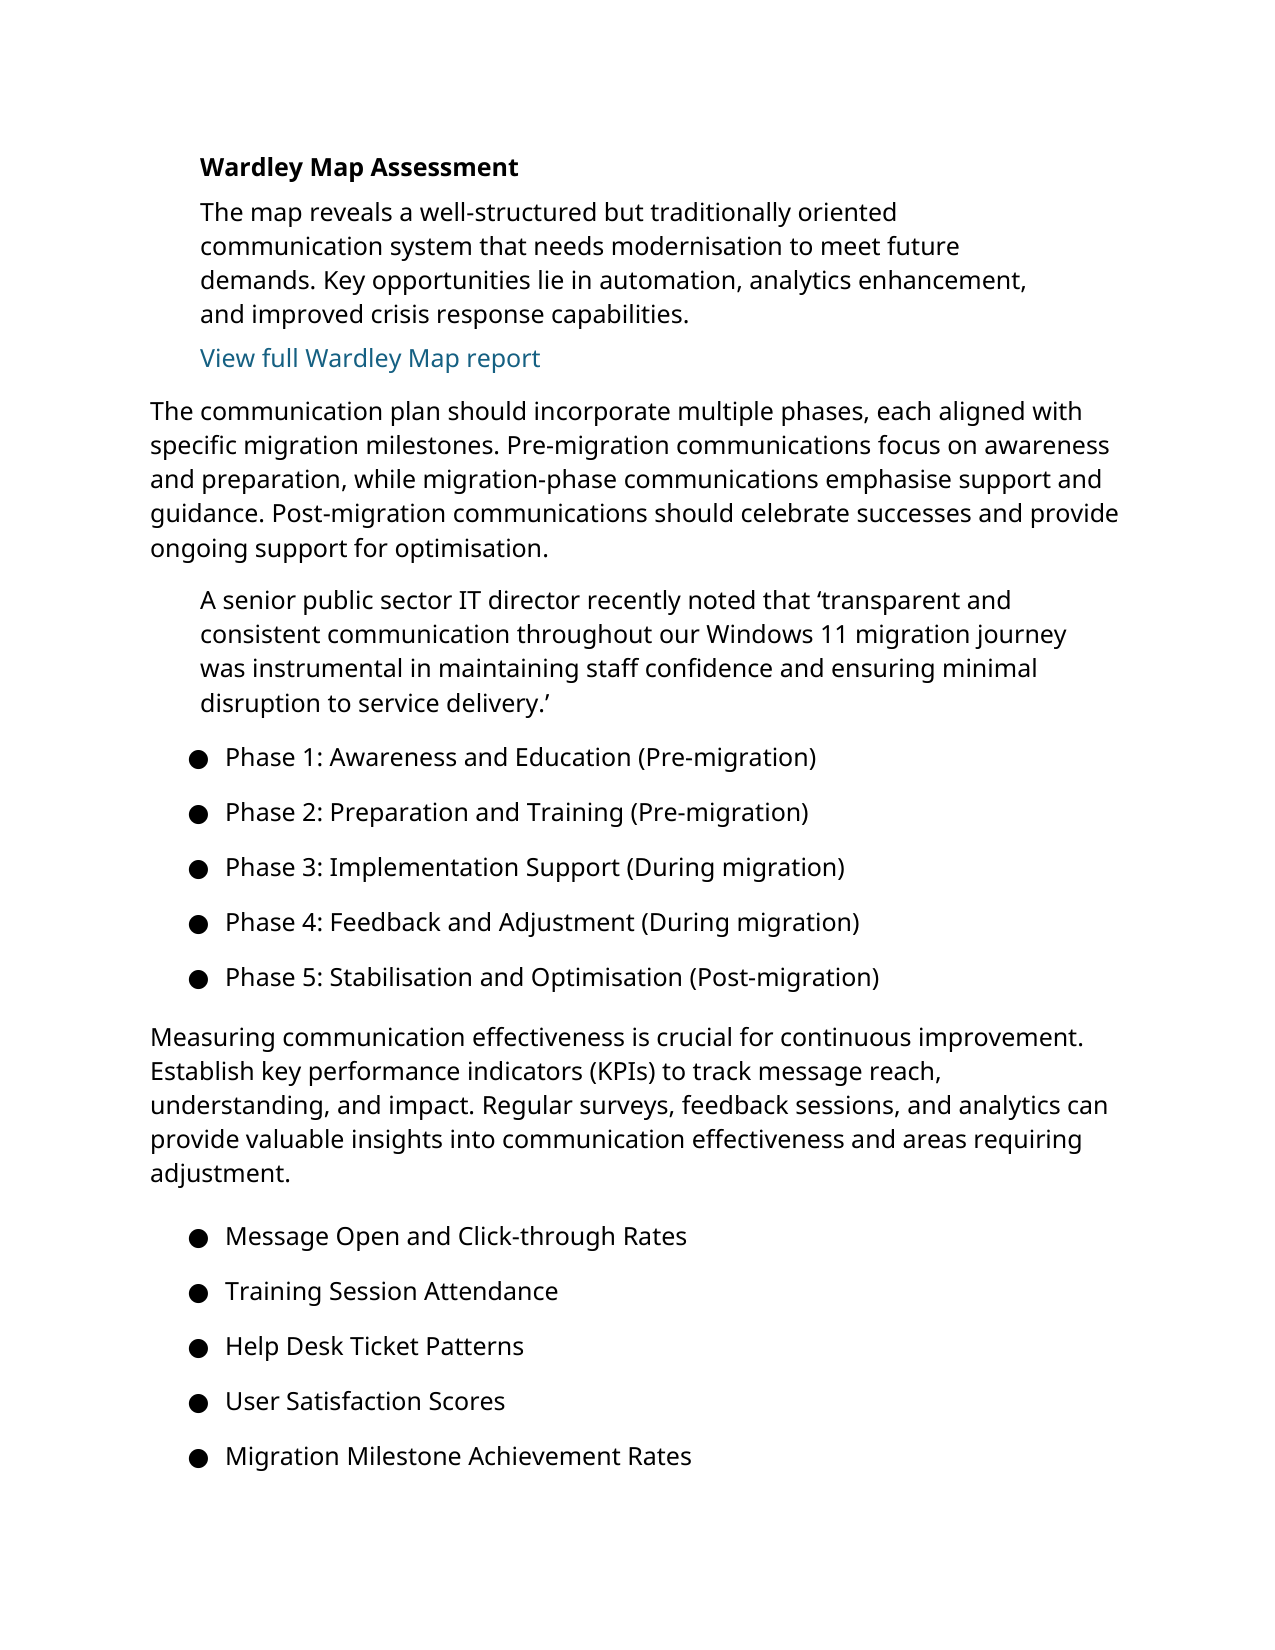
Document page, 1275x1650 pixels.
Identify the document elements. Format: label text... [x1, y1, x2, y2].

list Message Open and Click-through Rates [187, 1209, 1125, 1260]
text The map reveals a well-structured but traditionally oriented communication system that needs modernisation to meet future demands. Key opportunities lie in automation, analytics enhancement, and improved crisis response capabilities. [200, 194, 1075, 331]
list Phase 3: Implementation Support (During migration) [187, 840, 1125, 891]
list Training Session Attendance [187, 1264, 1125, 1315]
list Phase 4: Feedback and Adjustment (During migration) [187, 895, 1125, 946]
list Phase 5: Stabilisation and Optimisation (Post-migration) [187, 950, 1125, 1001]
list Migration Milestone Achievement Rates [187, 1429, 1125, 1480]
list Phase 2: Preparation and Training (Pre-migration) [187, 785, 1125, 836]
text The communication plan should incorporate multiple phases, each aligned with specific migration milestones. Pre-migration communications focus on awareness and preparation, while migration-phase communications emphasise support and guidance. Post-migration communications should celebrate successes and provide ongoing support for optimisation. [150, 394, 1125, 564]
text Measuring communication effectiveness is crucial for continuous improvement. Establish key performance indicators (KPIs) to track message reach, understanding, and impact. Regular surveys, feedback sessions, and analytics can provide valuable insights into communication effectiveness and areas requiring adjustment. [150, 1020, 1125, 1190]
text View full Wardley Map report [200, 341, 1075, 375]
text A senior public sector IT director recently noted that ‘transparent and consistent communication throughout our Windows 11 migration journey was instrumental in maintaining staff confidence and ensuring minimal disruption to service delivery.’ [200, 583, 1075, 719]
text Wardley Map Assessment [200, 150, 1075, 184]
list User Satisfaction Scores [187, 1374, 1125, 1425]
list Help Desk Ticket Patterns [187, 1319, 1125, 1370]
list Phase 1: Awareness and Education (Pre-migration) [187, 730, 1125, 781]
